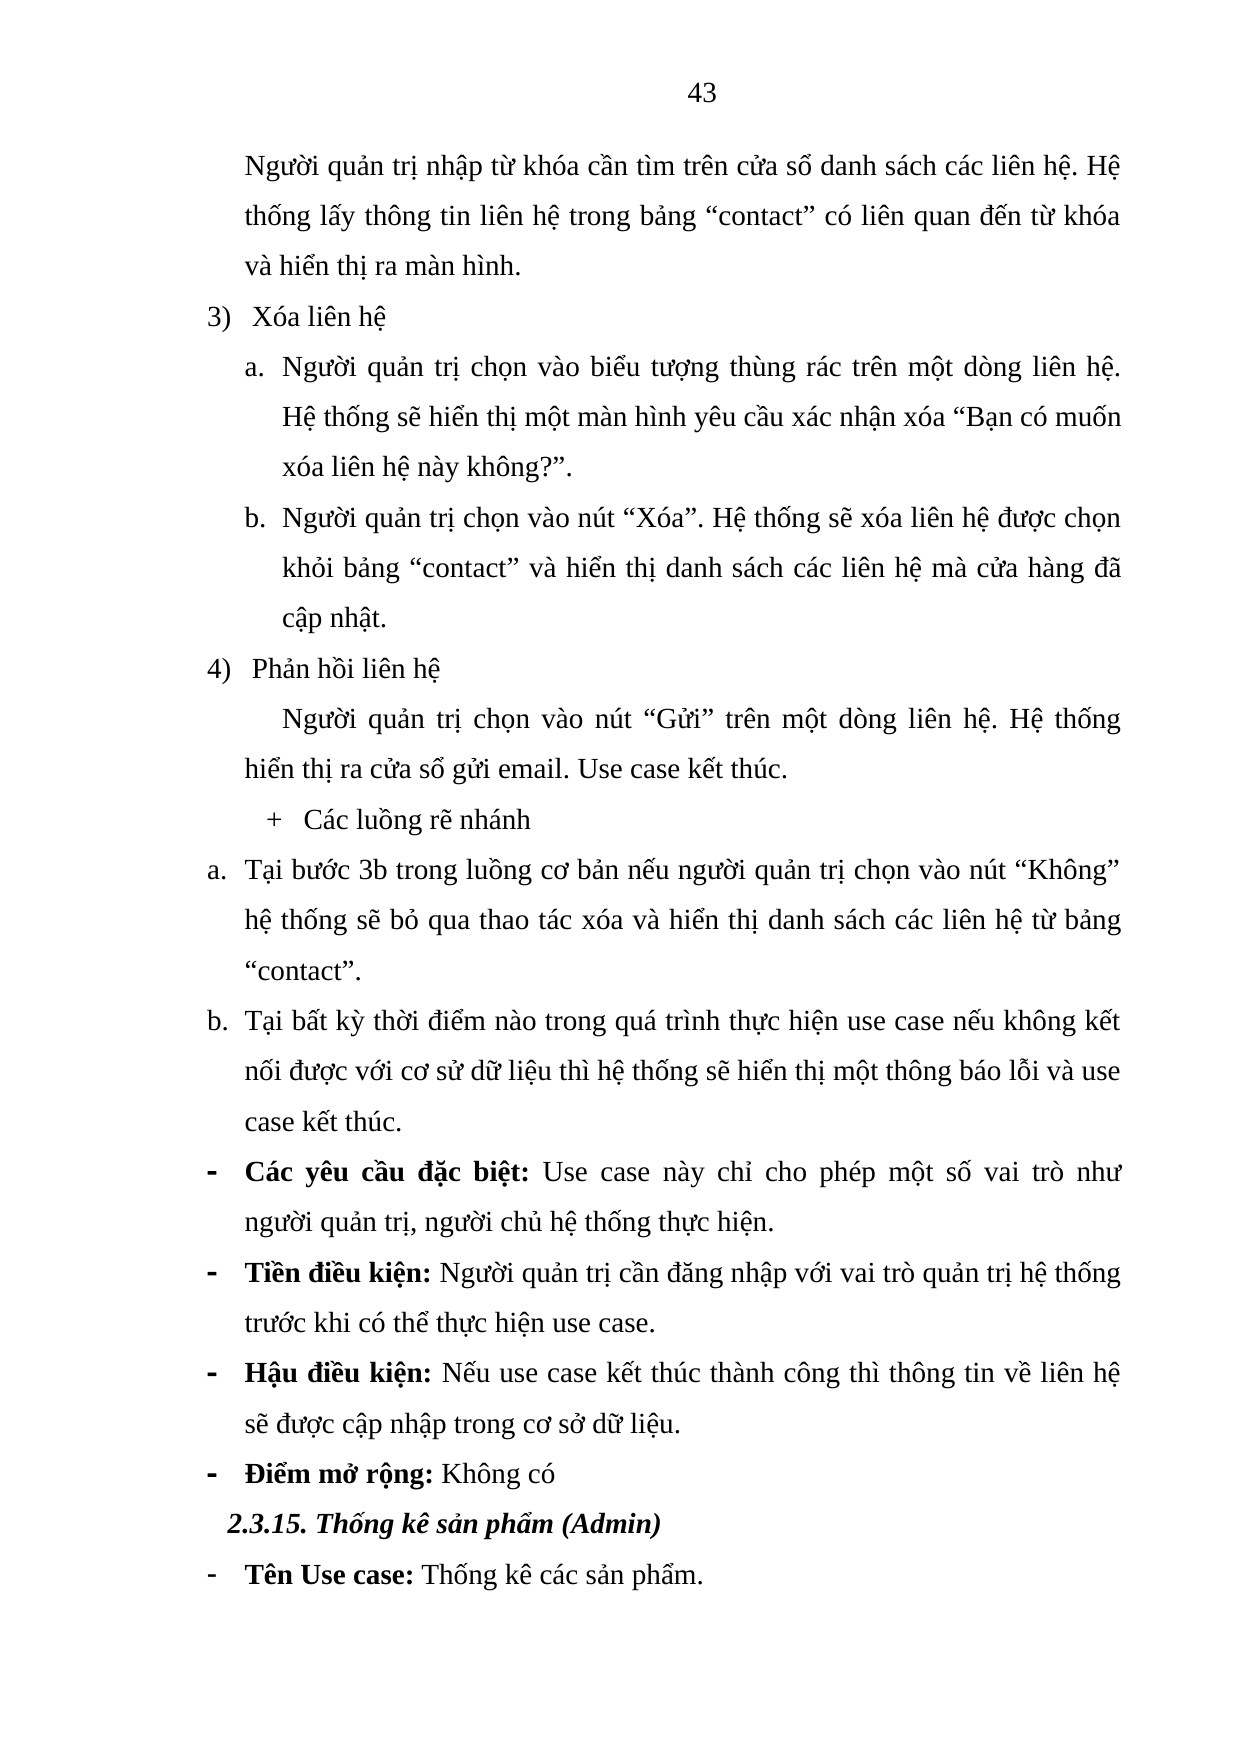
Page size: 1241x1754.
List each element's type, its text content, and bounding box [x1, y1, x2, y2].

list Xóa liên hệ [207, 299, 1122, 332]
list Các luồng rẽ nhánh [266, 802, 1122, 835]
list Phản hồi liên hệ [207, 651, 1122, 684]
list Tại bước 3b trong luồng cơ bản nếu người quản trị chọn vào nút “Không” hệ thống sẽ bỏ qua thao tác xóa và hiển thị danh sách các liên hệ từ bảng “contact”. [207, 852, 1122, 986]
text Người quản trị chọn vào nút “Gửi” trên một dòng liên hệ. Hệ thống hiển thị ra cửa sổ gửi email. Use case kết thúc. [244, 701, 1122, 785]
list Tại bất kỳ thời điểm nào trong quá trình thực hiện use case nếu không kết nối được với cơ sử dữ liệu thì hệ thống sẽ hiển thị một thông báo lỗi và use case kết thúc. [207, 1003, 1122, 1137]
list Tên Use case: Thống kê các sản phẩm. [207, 1557, 1122, 1591]
list Điểm mở rộng: Không có [207, 1456, 1122, 1490]
subtitle Thống kê sản phẩm (Admin) [227, 1507, 1122, 1540]
list Tiền điều kiện: Người quản trị cần đăng nhập với vai trò quản trị hệ thống trước khi có thể thực hiện use case. [207, 1255, 1122, 1339]
list Người quản trị chọn vào nút “Xóa”. Hệ thống sẽ xóa liên hệ được chọn khỏi bảng “contact” và hiển thị danh sách các liên hệ mà cửa hàng đã cập nhật. [244, 500, 1122, 634]
list Các yêu cầu đặc biệt: Use case này chỉ cho phép một số vai trò như người quản trị, người chủ hệ thống thực hiện. [207, 1154, 1122, 1238]
list Hậu điều kiện: Nếu use case kết thúc thành công thì thông tin về liên hệ sẽ được cập nhập trong cơ sở dữ liệu. [207, 1355, 1122, 1439]
list Người quản trị chọn vào biểu tượng thùng rác trên một dòng liên hệ. Hệ thống sẽ hiển thị một màn hình yêu cầu xác nhận xóa “Bạn có muốn xóa liên hệ này không?”. [244, 349, 1122, 483]
text Người quản trị nhập từ khóa cần tìm trên cửa sổ danh sách các liên hệ. Hệ thống lấy thông tin liên hệ trong bảng “contact” có liên quan đến từ khóa và hiển thị ra màn hình. [244, 148, 1122, 282]
